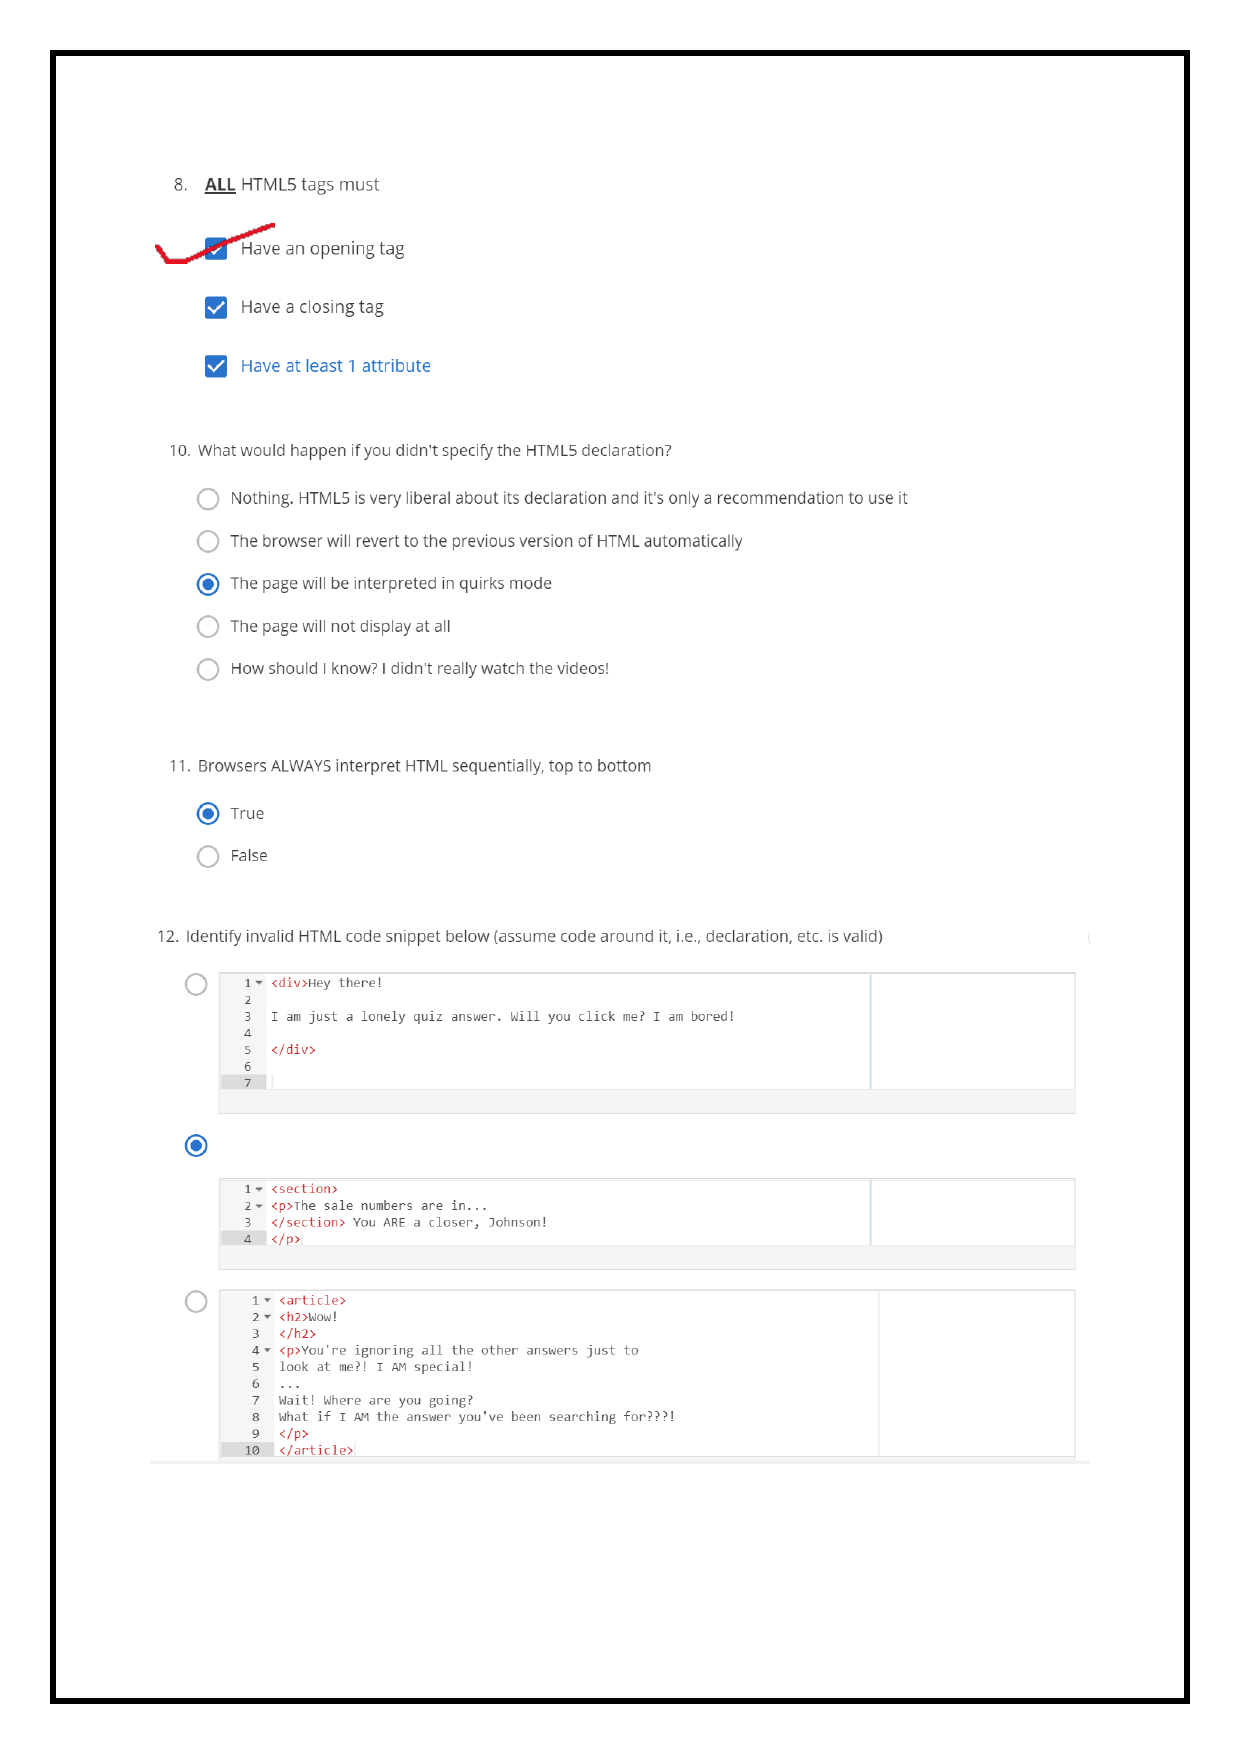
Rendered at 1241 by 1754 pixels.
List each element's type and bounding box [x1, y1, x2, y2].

picture [150, 912, 1091, 1464]
picture [150, 415, 1091, 894]
picture [150, 150, 1091, 397]
